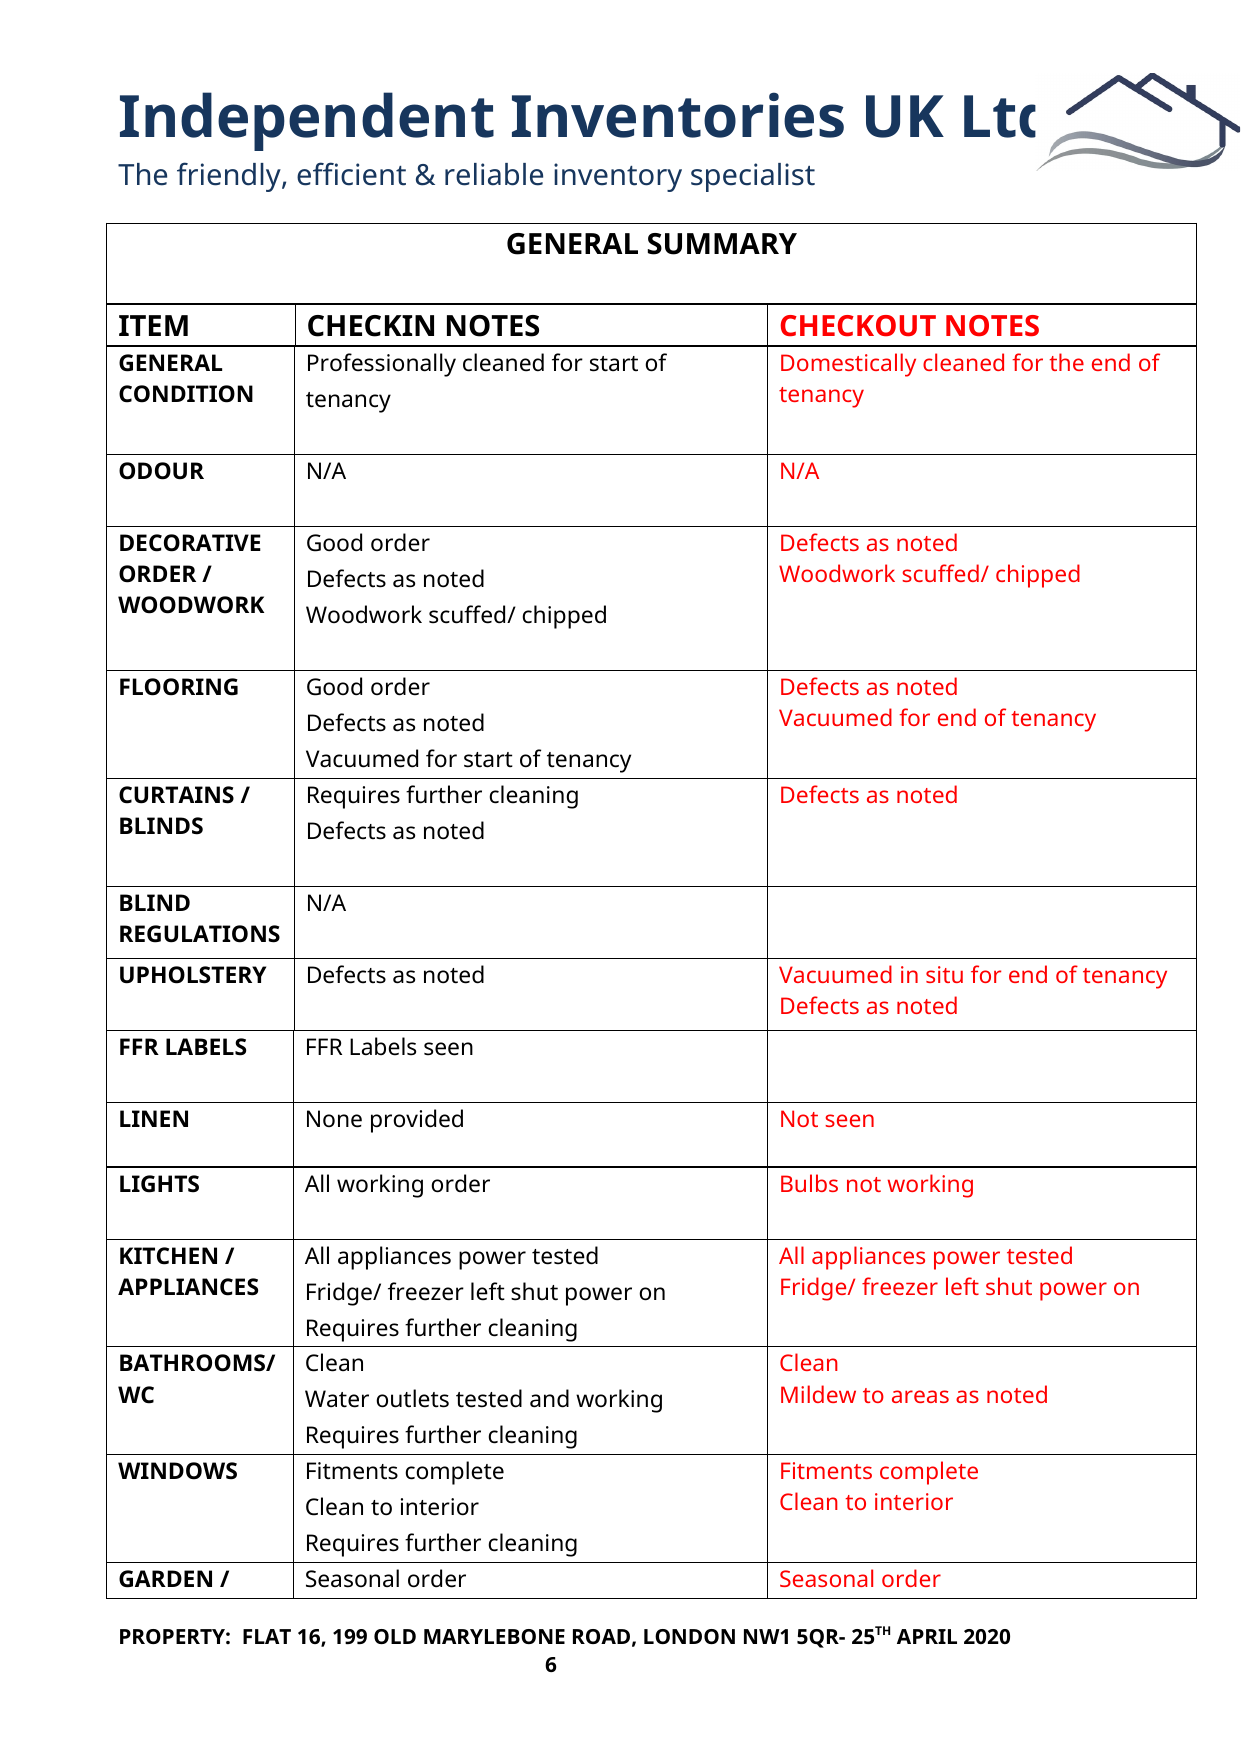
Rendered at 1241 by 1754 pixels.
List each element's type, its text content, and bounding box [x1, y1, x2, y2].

table_cell [768, 1031, 1196, 1102]
table_cell Seasonal order [768, 1563, 1196, 1597]
table_cell Good order Defects as noted Woodwork scuffed/ chipped [295, 527, 767, 670]
picture [1035, 73, 1241, 170]
table_cell N/A [768, 455, 1196, 526]
table_cell GARDEN / TERRACE [107, 1563, 293, 1597]
table_cell BLIND REGULATIONS [107, 887, 294, 958]
table_header Domestically cleaned for the end of tenancy [768, 347, 1196, 454]
table_cell FLOORING [107, 671, 294, 778]
table_cell LINEN [107, 1103, 293, 1166]
table_cell KITCHEN / APPLIANCES [107, 1240, 293, 1346]
table_cell Defects as noted [768, 779, 1196, 886]
table_header GENERAL SUMMARY [107, 224, 1196, 303]
table_cell Not seen [768, 1103, 1196, 1166]
table_header ITEM [107, 305, 295, 345]
table_cell Clean Mildew to areas as noted [768, 1347, 1196, 1454]
table_cell Clean Water outlets tested and working Requires further cleaning [294, 1347, 767, 1454]
table_cell Good order Defects as noted Vacuumed for start of tenancy [295, 671, 767, 778]
table_cell N/A [295, 455, 767, 526]
table_cell All appliances power tested Fridge/ freezer left shut power on Requires further cleaning [294, 1240, 767, 1346]
table_cell FFR Labels seen [294, 1031, 767, 1102]
table_header CHECKOUT NOTES [768, 305, 1196, 345]
table_cell CURTAINS / BLINDS [107, 779, 294, 886]
table_cell All appliances power tested Fridge/ freezer left shut power on [768, 1240, 1196, 1346]
table_cell Fitments complete Clean to interior [768, 1455, 1196, 1562]
table_cell All working order [294, 1168, 767, 1238]
table_cell Requires further cleaning Defects as noted [295, 779, 767, 886]
table_cell Fitments complete Clean to interior Requires further cleaning [294, 1455, 767, 1562]
table_cell Defects as noted Woodwork scuffed/ chipped [768, 527, 1196, 670]
table_header Professionally cleaned for start of tenancy [295, 347, 767, 454]
table_header GENERAL CONDITION [107, 347, 294, 454]
table_cell None provided [294, 1103, 767, 1166]
table_header CHECKIN NOTES [296, 305, 767, 345]
table_cell N/A [295, 887, 767, 958]
table_cell Defects as noted [295, 959, 767, 1030]
table_cell ODOUR [107, 455, 294, 526]
table_cell WINDOWS [107, 1455, 293, 1562]
table_cell UPHOLSTERY [107, 959, 294, 1030]
table_cell Bulbs not working [768, 1168, 1196, 1238]
table_cell Defects as noted Vacuumed for end of tenancy [768, 671, 1196, 778]
table_cell Seasonal order [294, 1563, 767, 1597]
table_cell LIGHTS [107, 1168, 293, 1238]
table_cell Vacuumed in situ for end of tenancy Defects as noted [768, 959, 1196, 1030]
table_cell DECORATIVE ORDER / WOODWORK [107, 527, 294, 670]
table_cell FFR LABELS [107, 1031, 293, 1102]
table_cell BATHROOMS/ WC [107, 1347, 293, 1454]
table_cell [768, 887, 1196, 958]
